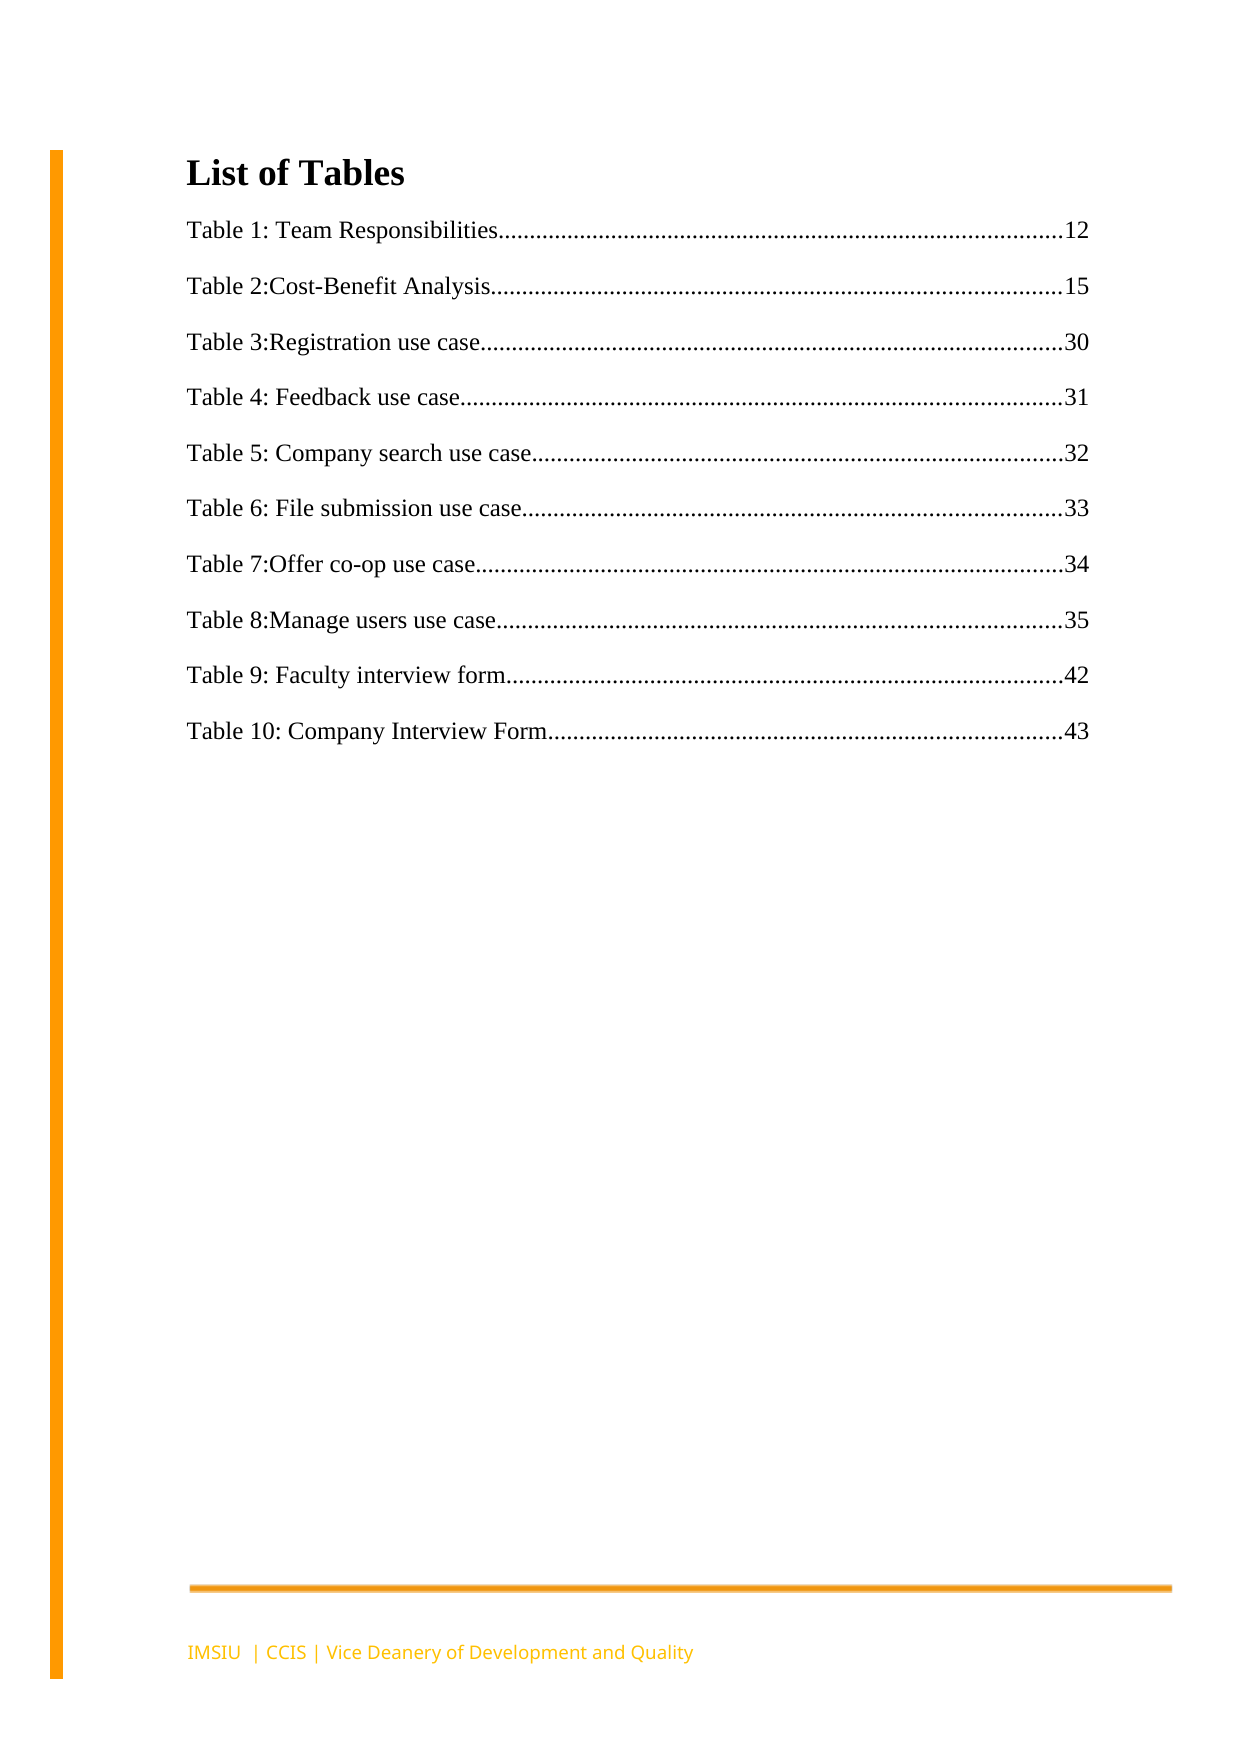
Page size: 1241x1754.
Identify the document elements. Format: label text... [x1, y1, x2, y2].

text Table 1: Team Responsibilities 12 [186, 215, 1090, 244]
text Table 10: Company Interview Form 43 [186, 716, 1090, 745]
subtitle List of Tables [186, 150, 1092, 193]
picture [187, 1583, 1177, 1593]
text Table 4: Feedback use case. 31 [186, 382, 1090, 411]
text Table 9: Faculty interview form 42 [186, 660, 1090, 689]
text Table 6: File submission use case. 33 [186, 493, 1090, 522]
text Table 2:Cost-Benefit Analysis. 15 [186, 271, 1090, 300]
text Table 7:Offer co-op use case. 34 [186, 549, 1090, 578]
text Table 5: Company search use case. 32 [186, 438, 1090, 467]
text Table 8:Manage users use case. 35 [186, 605, 1090, 633]
text Table 3:Registration use case. 30 [186, 327, 1090, 355]
